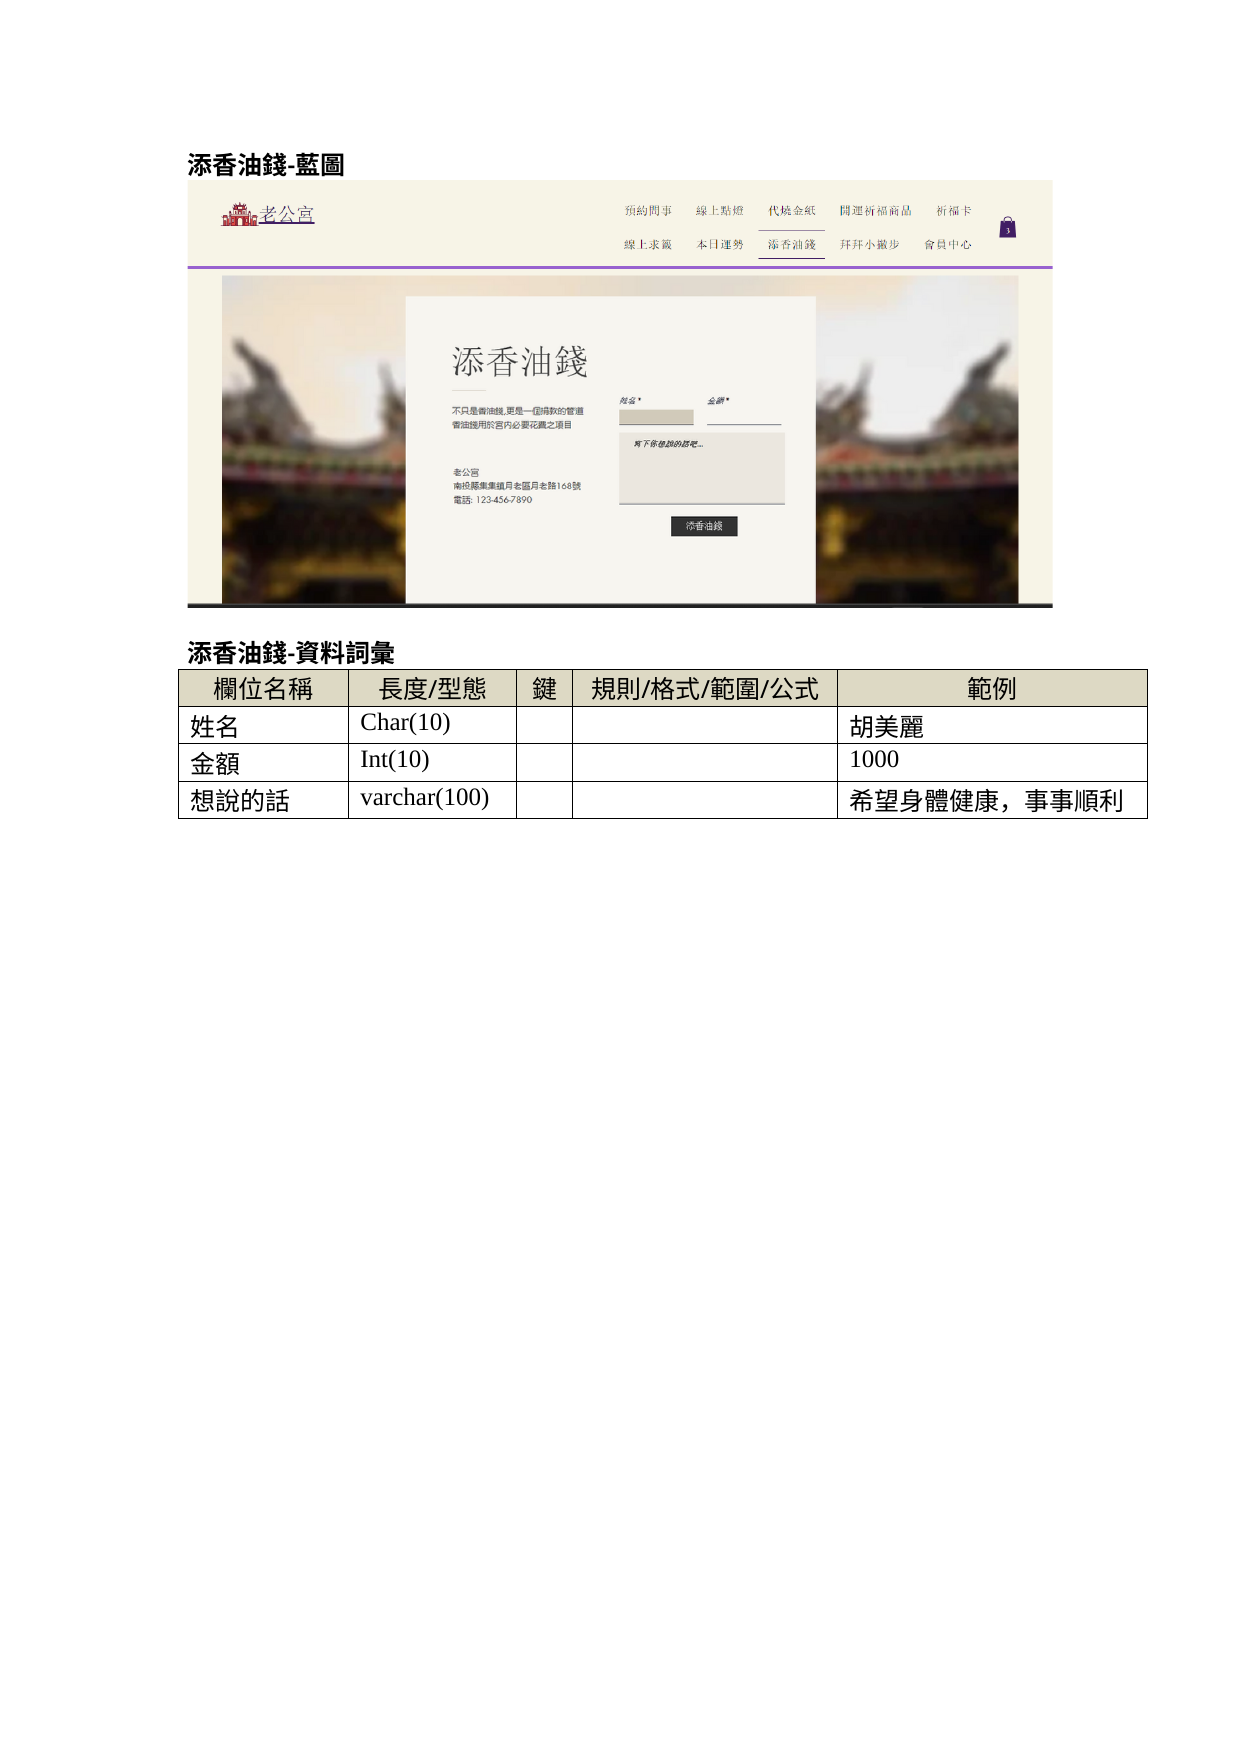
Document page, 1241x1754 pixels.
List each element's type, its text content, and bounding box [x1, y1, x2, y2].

table_cell [517, 782, 572, 818]
table_cell [838, 782, 1147, 818]
table_cell [573, 744, 837, 781]
text 添香油錢-資料詞彙 [187, 638, 1053, 669]
table_cell [573, 782, 837, 818]
table_header [838, 670, 1147, 706]
table_cell [838, 707, 1147, 743]
table_cell Int(10) [349, 744, 516, 781]
table_cell [517, 744, 572, 781]
table_cell [179, 744, 348, 781]
table_header [179, 670, 348, 706]
text 添香油錢-藍圖 [187, 150, 1053, 180]
table_cell [517, 707, 572, 743]
table_cell [179, 707, 348, 743]
table_header [517, 670, 572, 706]
table_cell [573, 707, 837, 743]
picture [187, 180, 1053, 608]
table_cell varchar(100) [349, 782, 516, 818]
table_header [349, 670, 516, 706]
table_header [573, 670, 837, 706]
table_cell Char(10) [349, 707, 516, 743]
table_cell [179, 782, 348, 818]
table_cell 1000 [838, 744, 1147, 781]
